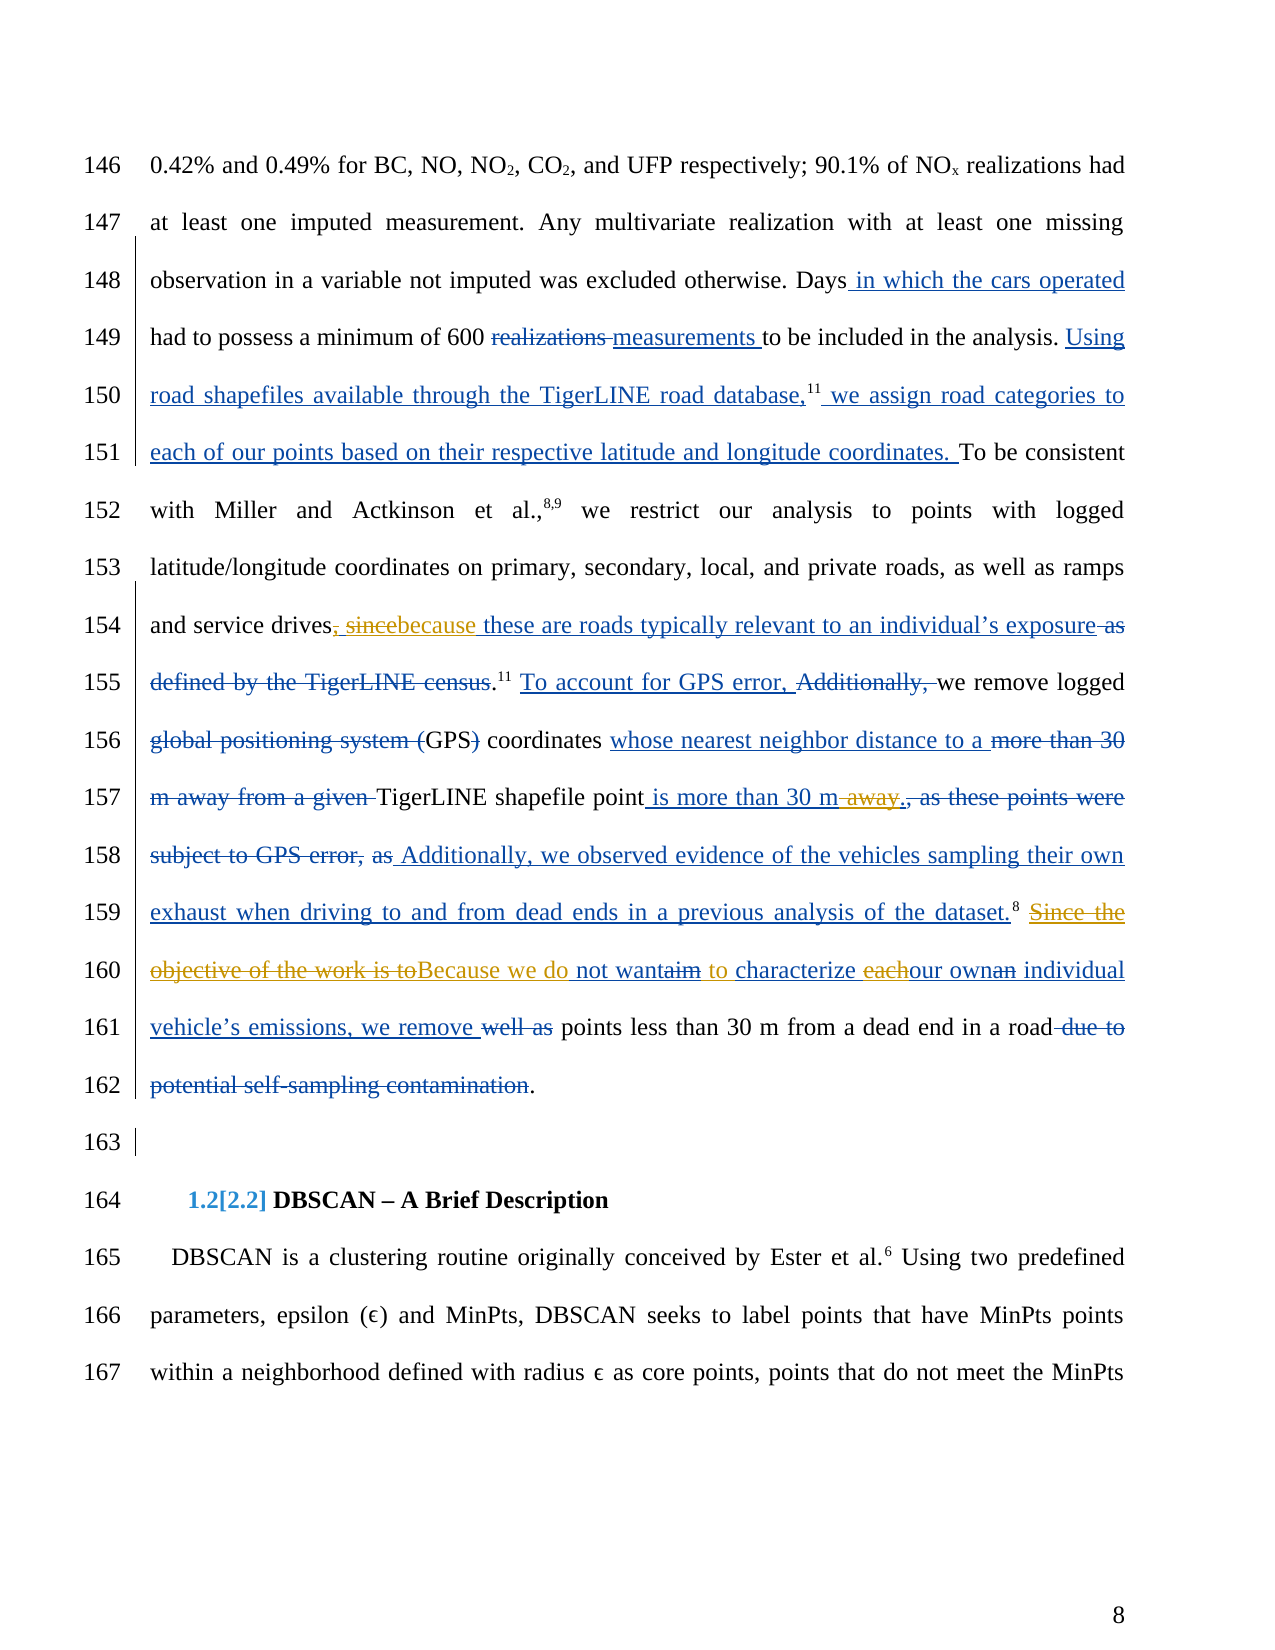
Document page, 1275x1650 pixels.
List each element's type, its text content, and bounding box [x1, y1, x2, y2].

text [150, 150, 1125, 980]
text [150, 1242, 1125, 1386]
list DBSCAN – A Brief Description [187, 1185, 1125, 1214]
